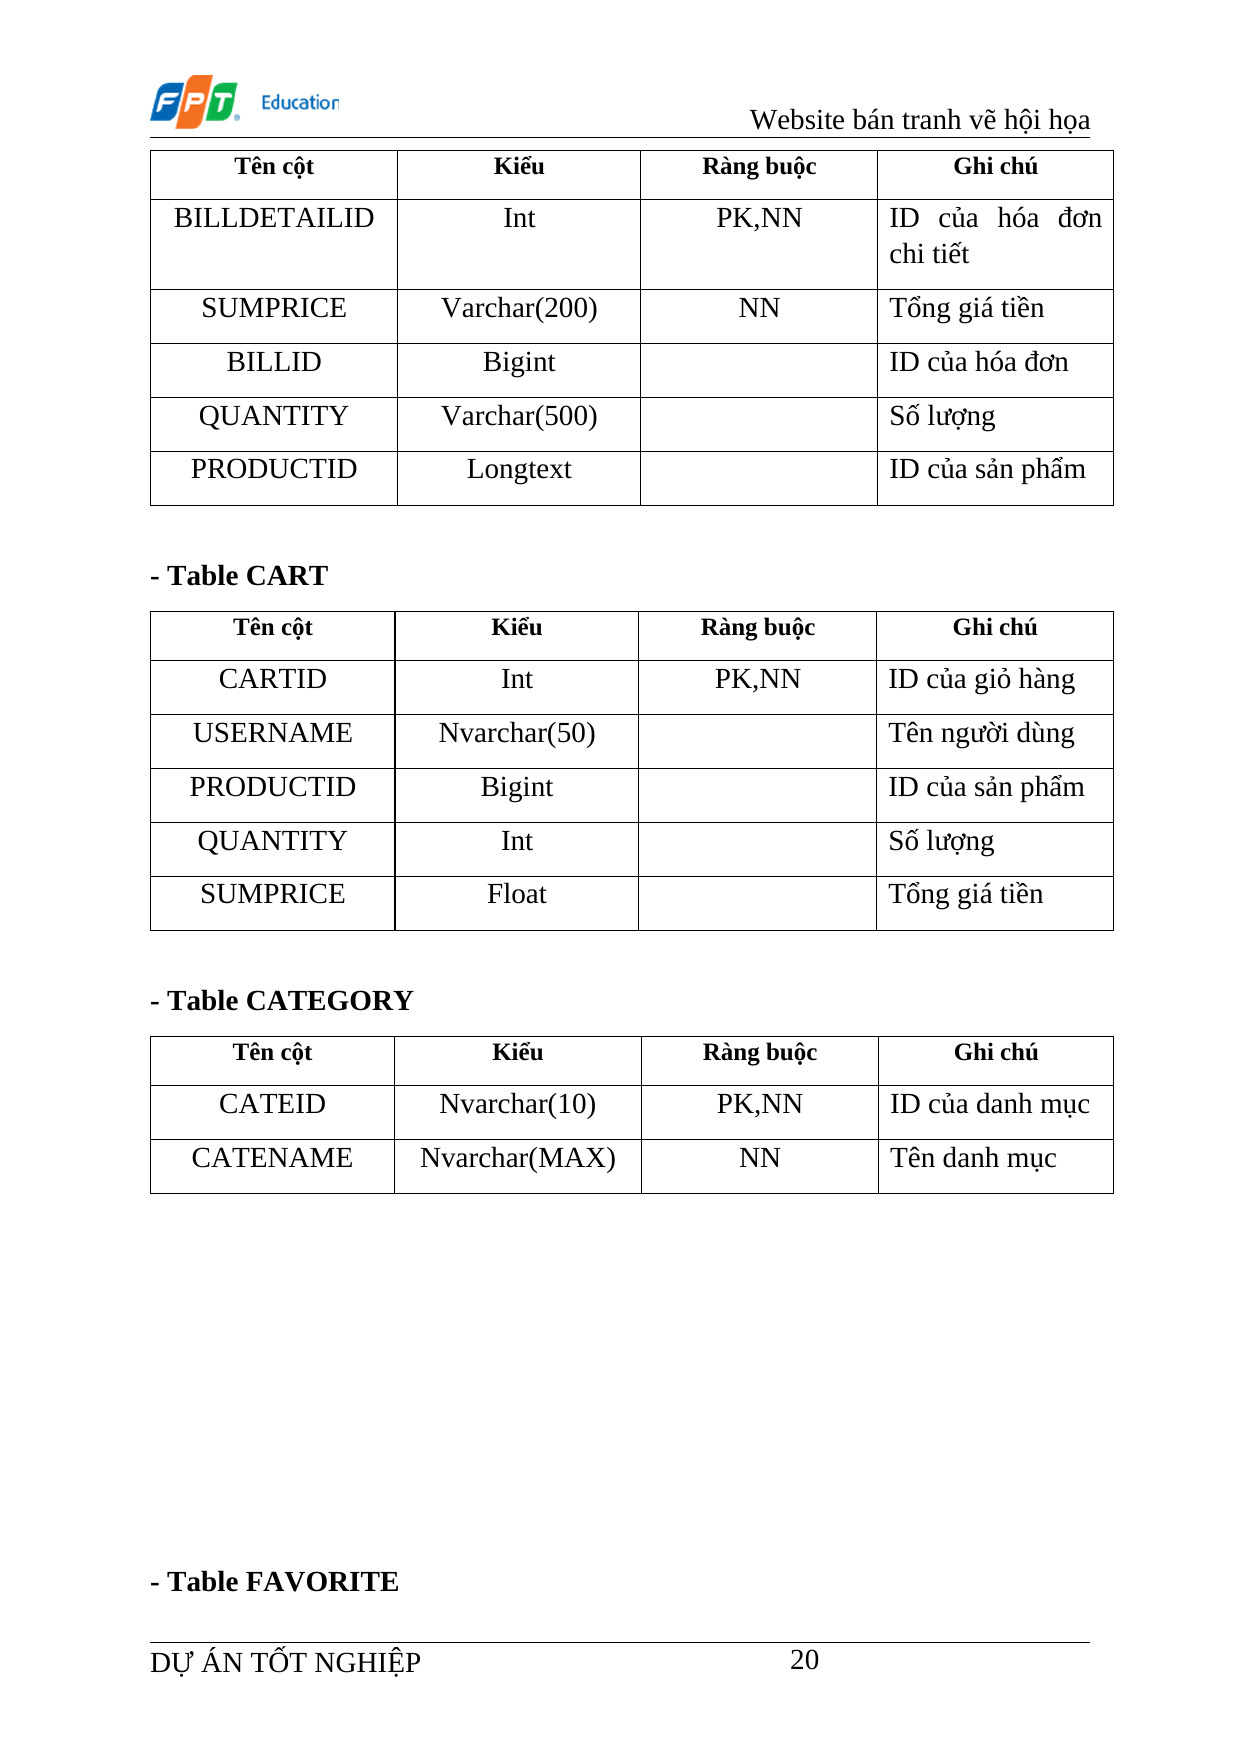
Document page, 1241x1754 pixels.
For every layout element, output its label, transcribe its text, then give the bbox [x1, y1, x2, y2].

table_cell ID của sản phẩm [878, 452, 1113, 504]
table_cell [639, 715, 876, 768]
table_header Tên cột [151, 612, 394, 660]
table_cell Nvarchar(50) [396, 715, 638, 768]
table_cell QUANTITY [151, 823, 394, 876]
table_header Ghi chú [878, 151, 1113, 199]
table_cell Int [398, 200, 640, 289]
table_cell Tên người dùng [877, 715, 1113, 768]
table_cell [639, 769, 876, 822]
table_cell PRODUCTID [151, 452, 397, 504]
table_cell ID của sản phẩm [877, 769, 1113, 822]
table_cell Int [396, 661, 638, 714]
table_header Kiểu [396, 612, 638, 660]
table_cell Bigint [398, 344, 640, 397]
table_cell [639, 877, 876, 929]
table_cell [641, 452, 877, 504]
table_cell BILLDETAILID [151, 200, 397, 289]
table_cell [639, 823, 876, 876]
table_cell NN [641, 290, 877, 343]
table_cell Varchar(200) [398, 290, 640, 343]
table_cell Tổng giá tiền [877, 877, 1113, 929]
table_cell Tên danh mục [879, 1140, 1113, 1193]
table_cell ID của hóa đơn chi tiết [878, 200, 1113, 289]
table_header Ghi chú [879, 1037, 1113, 1085]
table_cell Nvarchar(10) [395, 1086, 641, 1139]
table_cell Tổng giá tiền [878, 290, 1113, 343]
table_header Kiểu [395, 1037, 641, 1085]
table_cell QUANTITY [151, 398, 397, 451]
table_header Tên cột [151, 151, 397, 199]
table_cell CARTID [151, 661, 394, 714]
table_cell PK,NN [639, 661, 876, 714]
picture [150, 75, 339, 129]
table_cell ID của hóa đơn [878, 344, 1113, 397]
table_cell Bigint [396, 769, 638, 822]
table_cell USERNAME [151, 715, 394, 768]
table_header Tên cột [151, 1037, 394, 1085]
table_cell Số lượng [877, 823, 1113, 876]
table_cell Varchar(500) [398, 398, 640, 451]
list - Table CART [150, 558, 1090, 592]
table_cell PK,NN [641, 200, 877, 289]
table_header Ràng buộc [639, 612, 876, 660]
table_cell Longtext [398, 452, 640, 504]
table_cell ID của danh mục [879, 1086, 1113, 1139]
table_header Kiểu [398, 151, 640, 199]
table_cell Nvarchar(MAX) [395, 1140, 641, 1193]
table_cell PK,NN [642, 1086, 878, 1139]
list - Table CATEGORY [150, 983, 1090, 1017]
table_cell BILLID [151, 344, 397, 397]
table_cell PRODUCTID [151, 769, 394, 822]
table_cell ID của giỏ hàng [877, 661, 1113, 714]
table_cell [641, 344, 877, 397]
table_cell Số lượng [878, 398, 1113, 451]
table_cell SUMPRICE [151, 877, 394, 929]
table_header Ràng buộc [641, 151, 877, 199]
table_cell NN [642, 1140, 878, 1193]
table_cell CATENAME [151, 1140, 394, 1193]
table_cell CATEID [151, 1086, 394, 1139]
table_header Ràng buộc [642, 1037, 878, 1085]
table_cell Int [396, 823, 638, 876]
table_header Ghi chú [877, 612, 1113, 660]
table_cell [641, 398, 877, 451]
table_cell SUMPRICE [151, 290, 397, 343]
list - Table FAVORITE [150, 1564, 1090, 1597]
table_cell Float [396, 877, 638, 929]
